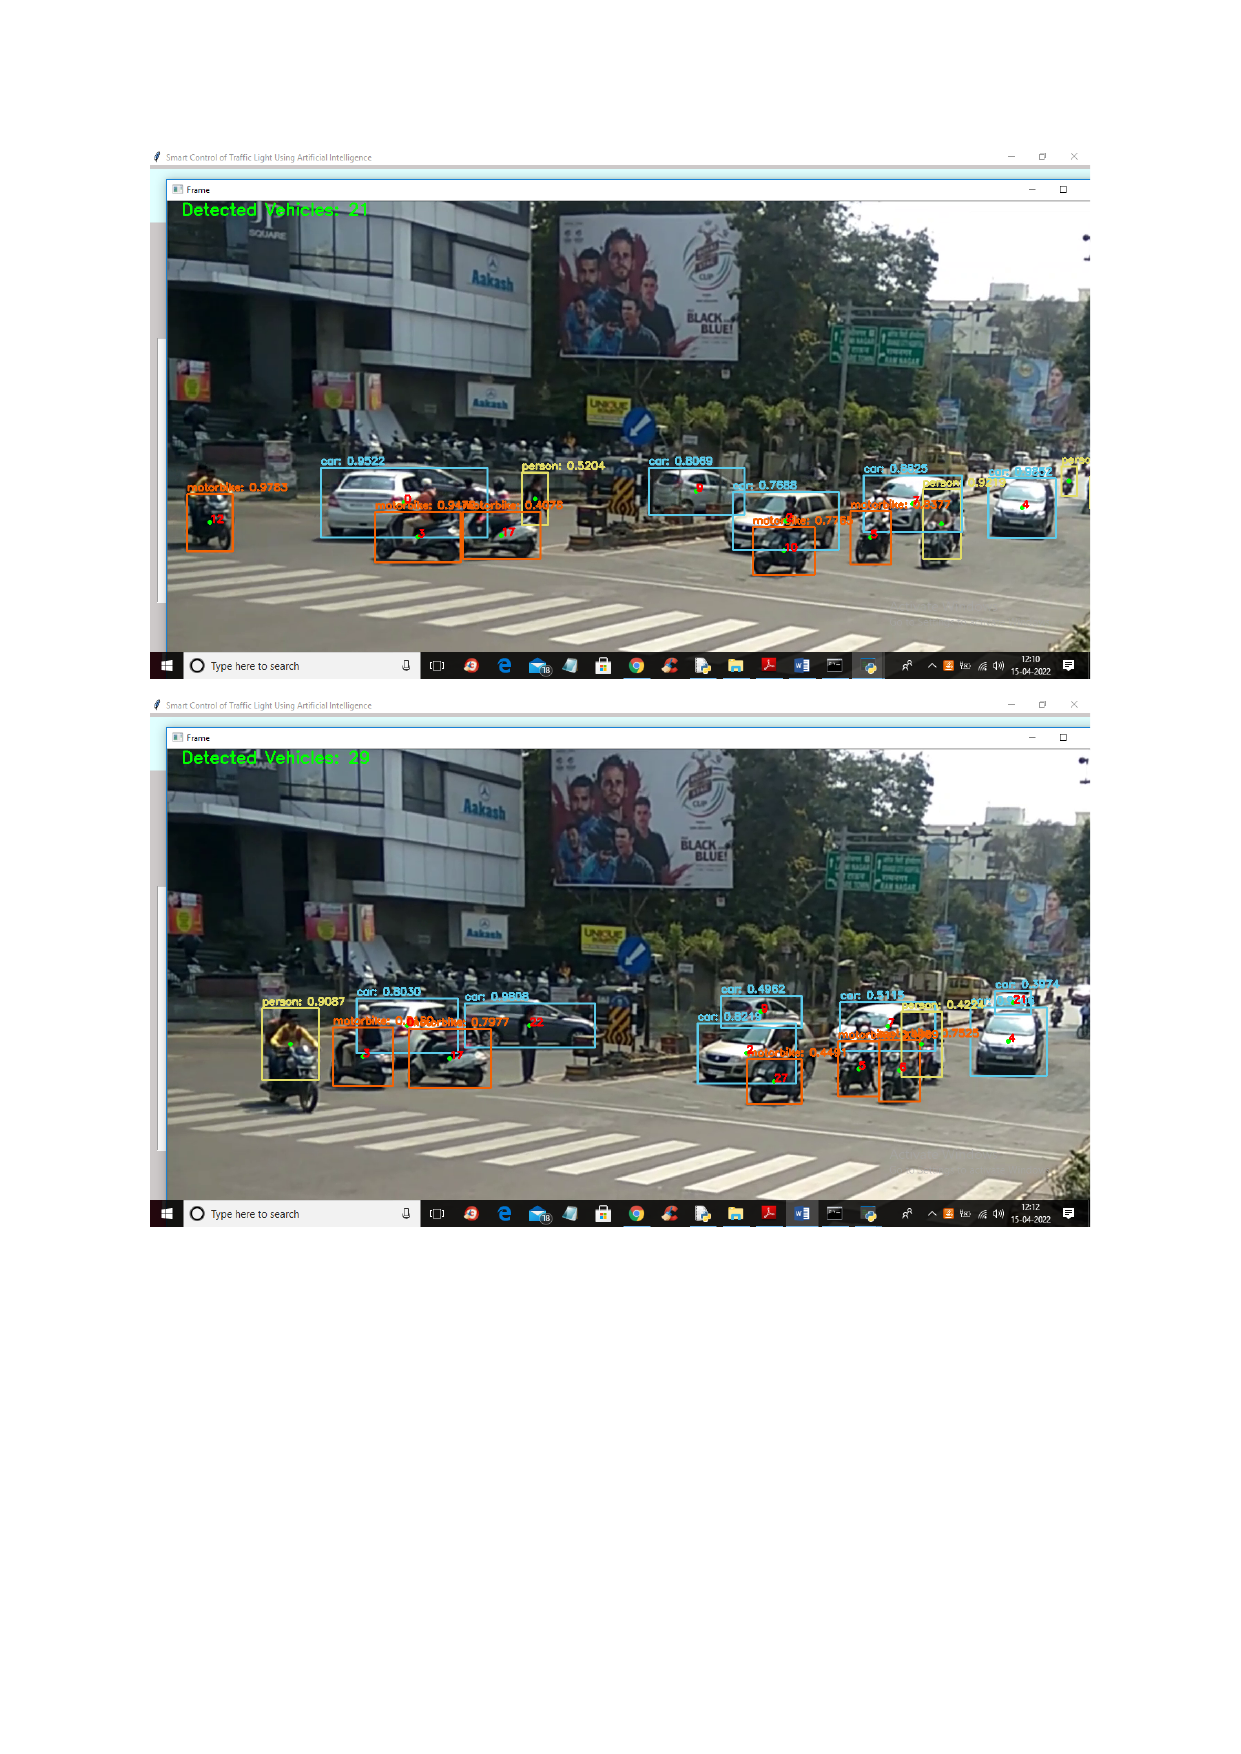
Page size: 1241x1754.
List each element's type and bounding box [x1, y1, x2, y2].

picture [150, 697, 1091, 1227]
picture [150, 150, 1091, 679]
